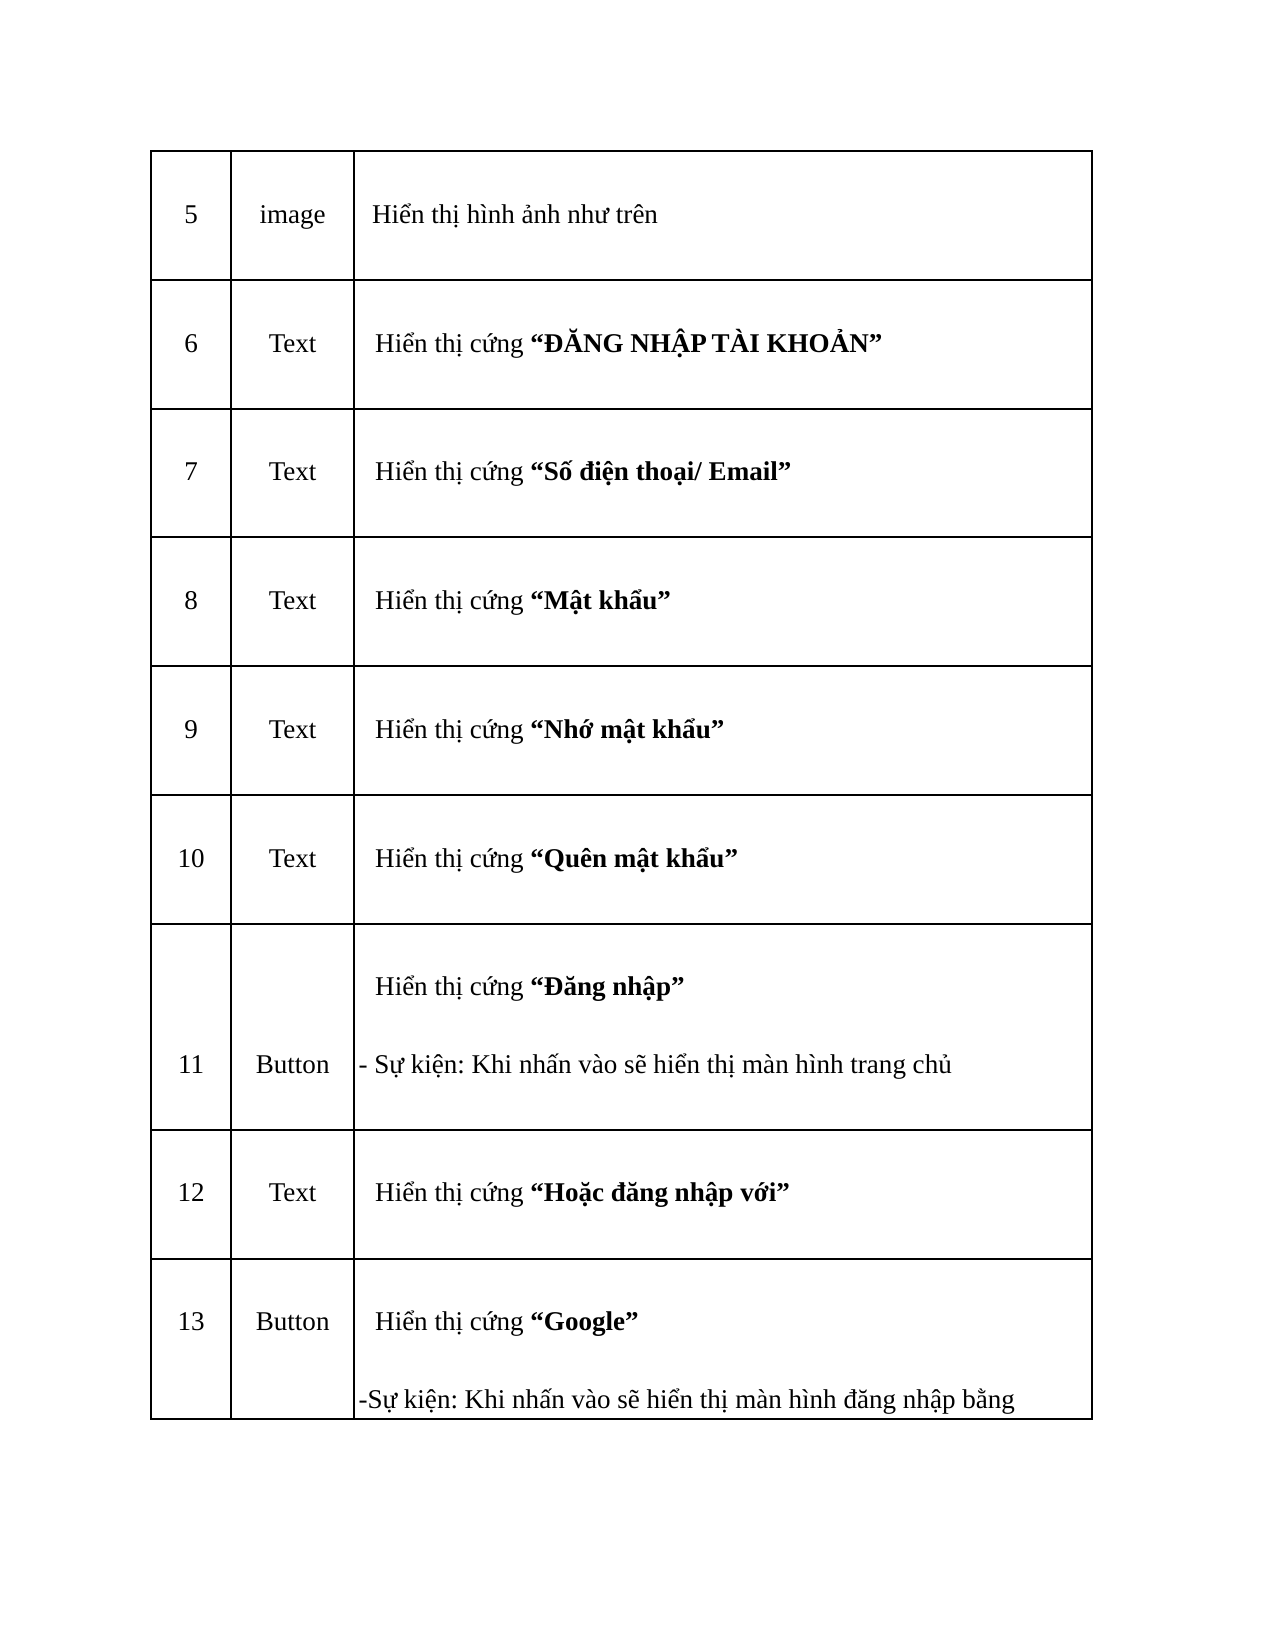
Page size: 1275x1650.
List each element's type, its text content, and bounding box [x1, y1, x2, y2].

table_cell 7 [152, 410, 230, 536]
table_cell Hiển thị cứng “ĐĂNG NHẬP TÀI KHOẢN” [355, 281, 1091, 407]
table_cell 12 [152, 1131, 230, 1257]
table_cell Hiển thị cứng “Hoặc đăng nhập với” [355, 1131, 1091, 1257]
table_cell Text [232, 281, 353, 407]
table_cell Button [232, 925, 353, 1129]
table_cell Hiển thị hình ảnh như trên [355, 152, 1091, 279]
table_cell 13 [152, 1260, 230, 1418]
table_cell Text [232, 538, 353, 665]
table_cell 11 [152, 925, 230, 1129]
table_cell Text [232, 796, 353, 922]
table_cell 6 [152, 281, 230, 407]
table_cell image [232, 152, 353, 279]
table_cell 10 [152, 796, 230, 922]
table_cell Text [232, 1131, 353, 1257]
table_cell 8 [152, 538, 230, 665]
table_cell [355, 1260, 1091, 1418]
table_cell Hiển thị cứng “Số điện thoại/ Email” [355, 410, 1091, 536]
table_cell Hiển thị cứng “Nhớ mật khẩu” [355, 667, 1091, 794]
table_cell Hiển thị cứng “Quên mật khẩu” [355, 796, 1091, 922]
table_cell 5 [152, 152, 230, 279]
table_cell Text [232, 667, 353, 794]
table_cell Hiển thị cứng “Mật khẩu” [355, 538, 1091, 665]
table_cell Text [232, 410, 353, 536]
table_cell Hiển thị cứng “Đăng nhập” - Sự kiện: Khi nhấn vào sẽ hiển thị màn hình trang chủ [355, 925, 1091, 1129]
table_cell 9 [152, 667, 230, 794]
table_cell Button [232, 1260, 353, 1418]
